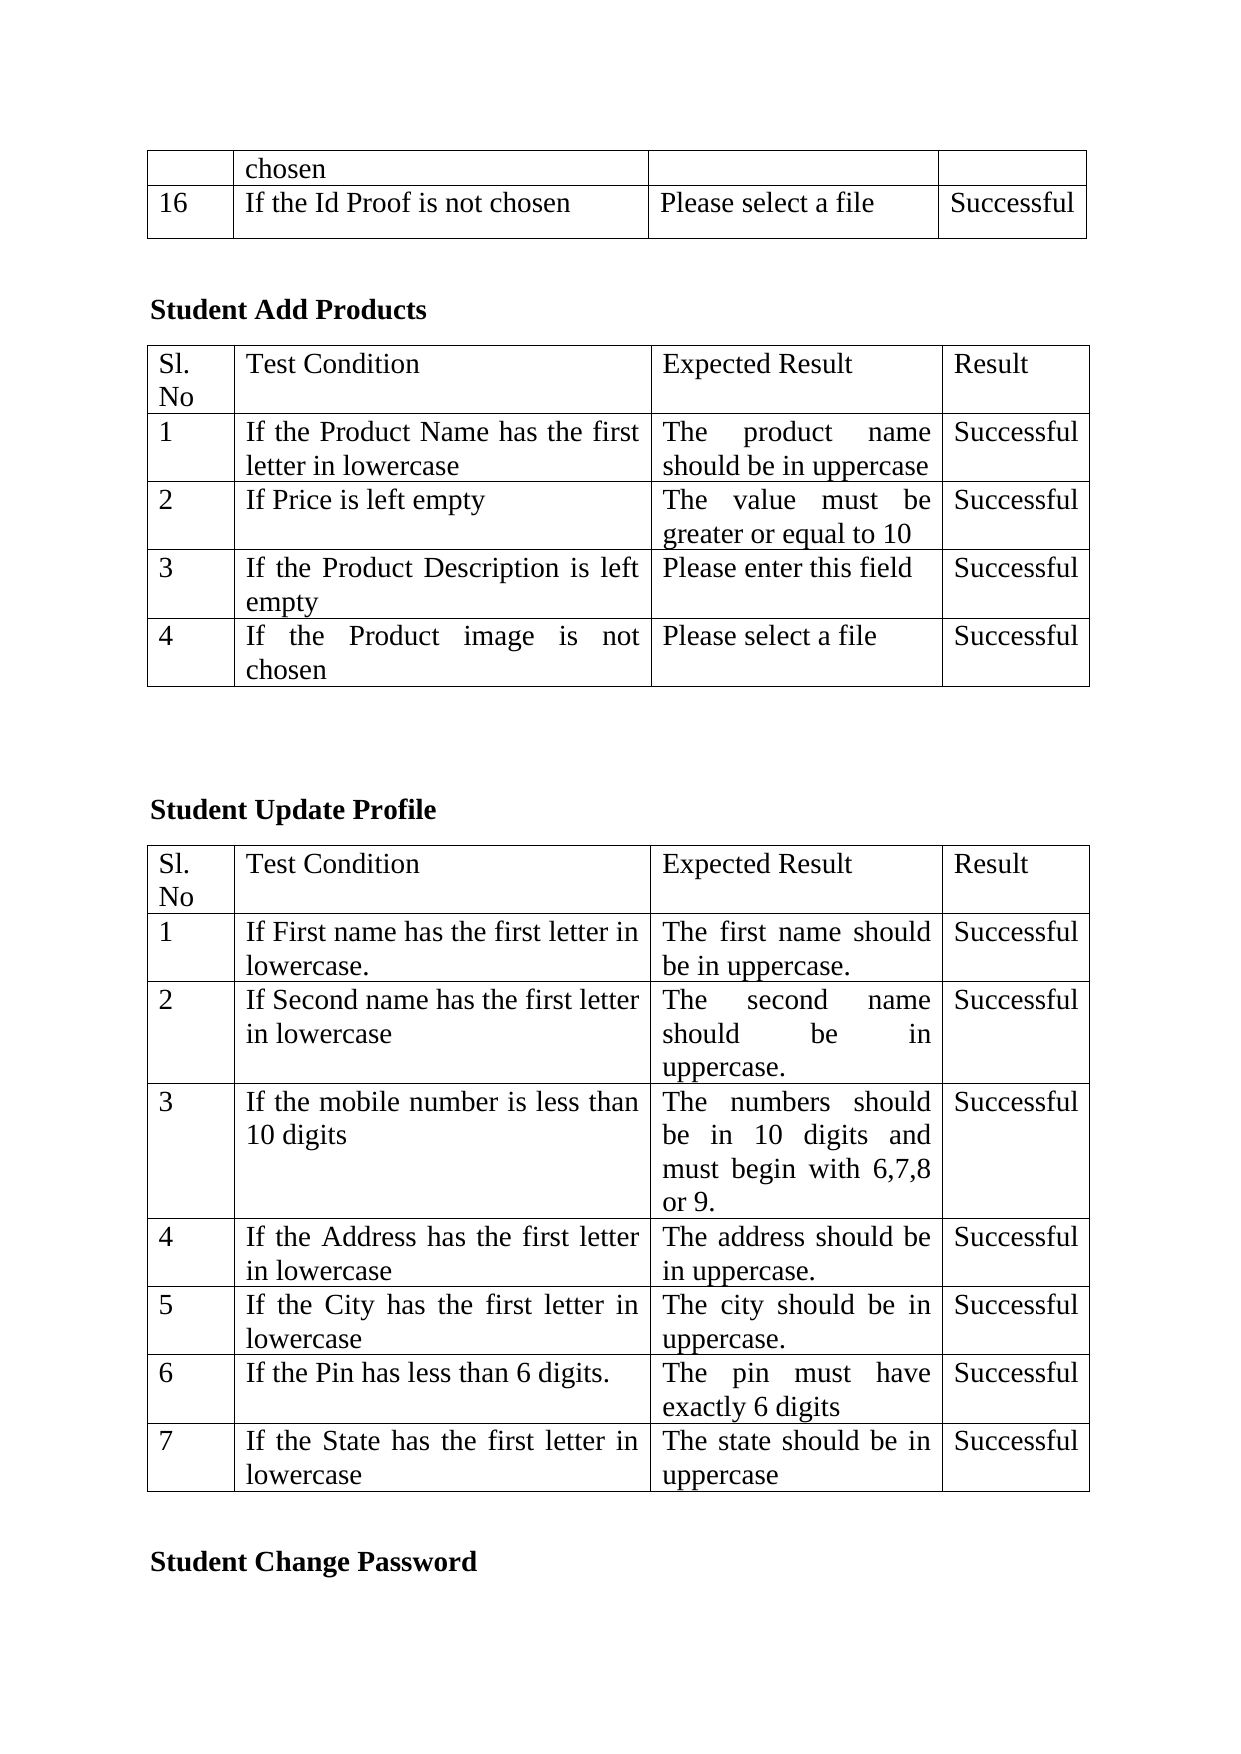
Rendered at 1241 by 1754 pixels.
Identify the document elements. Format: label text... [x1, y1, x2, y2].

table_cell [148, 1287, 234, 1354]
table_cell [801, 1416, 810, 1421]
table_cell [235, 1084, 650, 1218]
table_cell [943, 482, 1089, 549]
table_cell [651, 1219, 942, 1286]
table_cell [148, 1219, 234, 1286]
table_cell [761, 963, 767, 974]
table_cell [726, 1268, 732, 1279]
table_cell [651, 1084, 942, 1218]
text Student Add Products [150, 292, 1090, 326]
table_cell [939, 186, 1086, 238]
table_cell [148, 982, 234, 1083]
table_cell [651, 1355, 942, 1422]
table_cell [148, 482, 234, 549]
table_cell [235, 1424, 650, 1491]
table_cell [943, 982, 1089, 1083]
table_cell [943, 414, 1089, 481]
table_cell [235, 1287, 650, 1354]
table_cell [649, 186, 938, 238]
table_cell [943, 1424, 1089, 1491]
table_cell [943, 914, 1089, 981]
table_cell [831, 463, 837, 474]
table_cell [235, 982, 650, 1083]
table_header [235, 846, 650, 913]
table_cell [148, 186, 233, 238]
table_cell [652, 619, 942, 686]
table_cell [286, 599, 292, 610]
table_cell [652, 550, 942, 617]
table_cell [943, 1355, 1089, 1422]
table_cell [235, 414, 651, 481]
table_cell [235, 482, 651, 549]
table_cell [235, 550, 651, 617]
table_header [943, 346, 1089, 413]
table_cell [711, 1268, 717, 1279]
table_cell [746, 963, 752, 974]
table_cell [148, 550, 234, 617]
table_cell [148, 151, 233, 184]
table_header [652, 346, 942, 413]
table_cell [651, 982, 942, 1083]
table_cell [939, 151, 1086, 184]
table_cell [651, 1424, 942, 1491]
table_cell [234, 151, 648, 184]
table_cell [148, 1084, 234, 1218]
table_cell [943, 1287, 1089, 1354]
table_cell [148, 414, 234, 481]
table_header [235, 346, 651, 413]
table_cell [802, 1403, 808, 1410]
text Student Update Profile [150, 792, 1090, 826]
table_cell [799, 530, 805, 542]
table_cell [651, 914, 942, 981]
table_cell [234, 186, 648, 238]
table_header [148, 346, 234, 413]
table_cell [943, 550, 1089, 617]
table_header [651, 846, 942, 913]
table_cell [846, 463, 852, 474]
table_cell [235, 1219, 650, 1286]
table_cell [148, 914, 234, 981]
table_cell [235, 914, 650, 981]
text Student Change Password [150, 1544, 1090, 1578]
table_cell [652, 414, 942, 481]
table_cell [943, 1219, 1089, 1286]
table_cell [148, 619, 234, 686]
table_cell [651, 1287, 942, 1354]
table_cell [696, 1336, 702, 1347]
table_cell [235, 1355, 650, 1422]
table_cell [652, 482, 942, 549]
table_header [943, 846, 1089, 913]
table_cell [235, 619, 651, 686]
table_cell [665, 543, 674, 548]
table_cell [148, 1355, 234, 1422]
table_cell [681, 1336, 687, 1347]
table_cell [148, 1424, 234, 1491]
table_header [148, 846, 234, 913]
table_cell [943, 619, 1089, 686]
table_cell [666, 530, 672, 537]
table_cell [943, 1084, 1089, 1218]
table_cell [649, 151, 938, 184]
